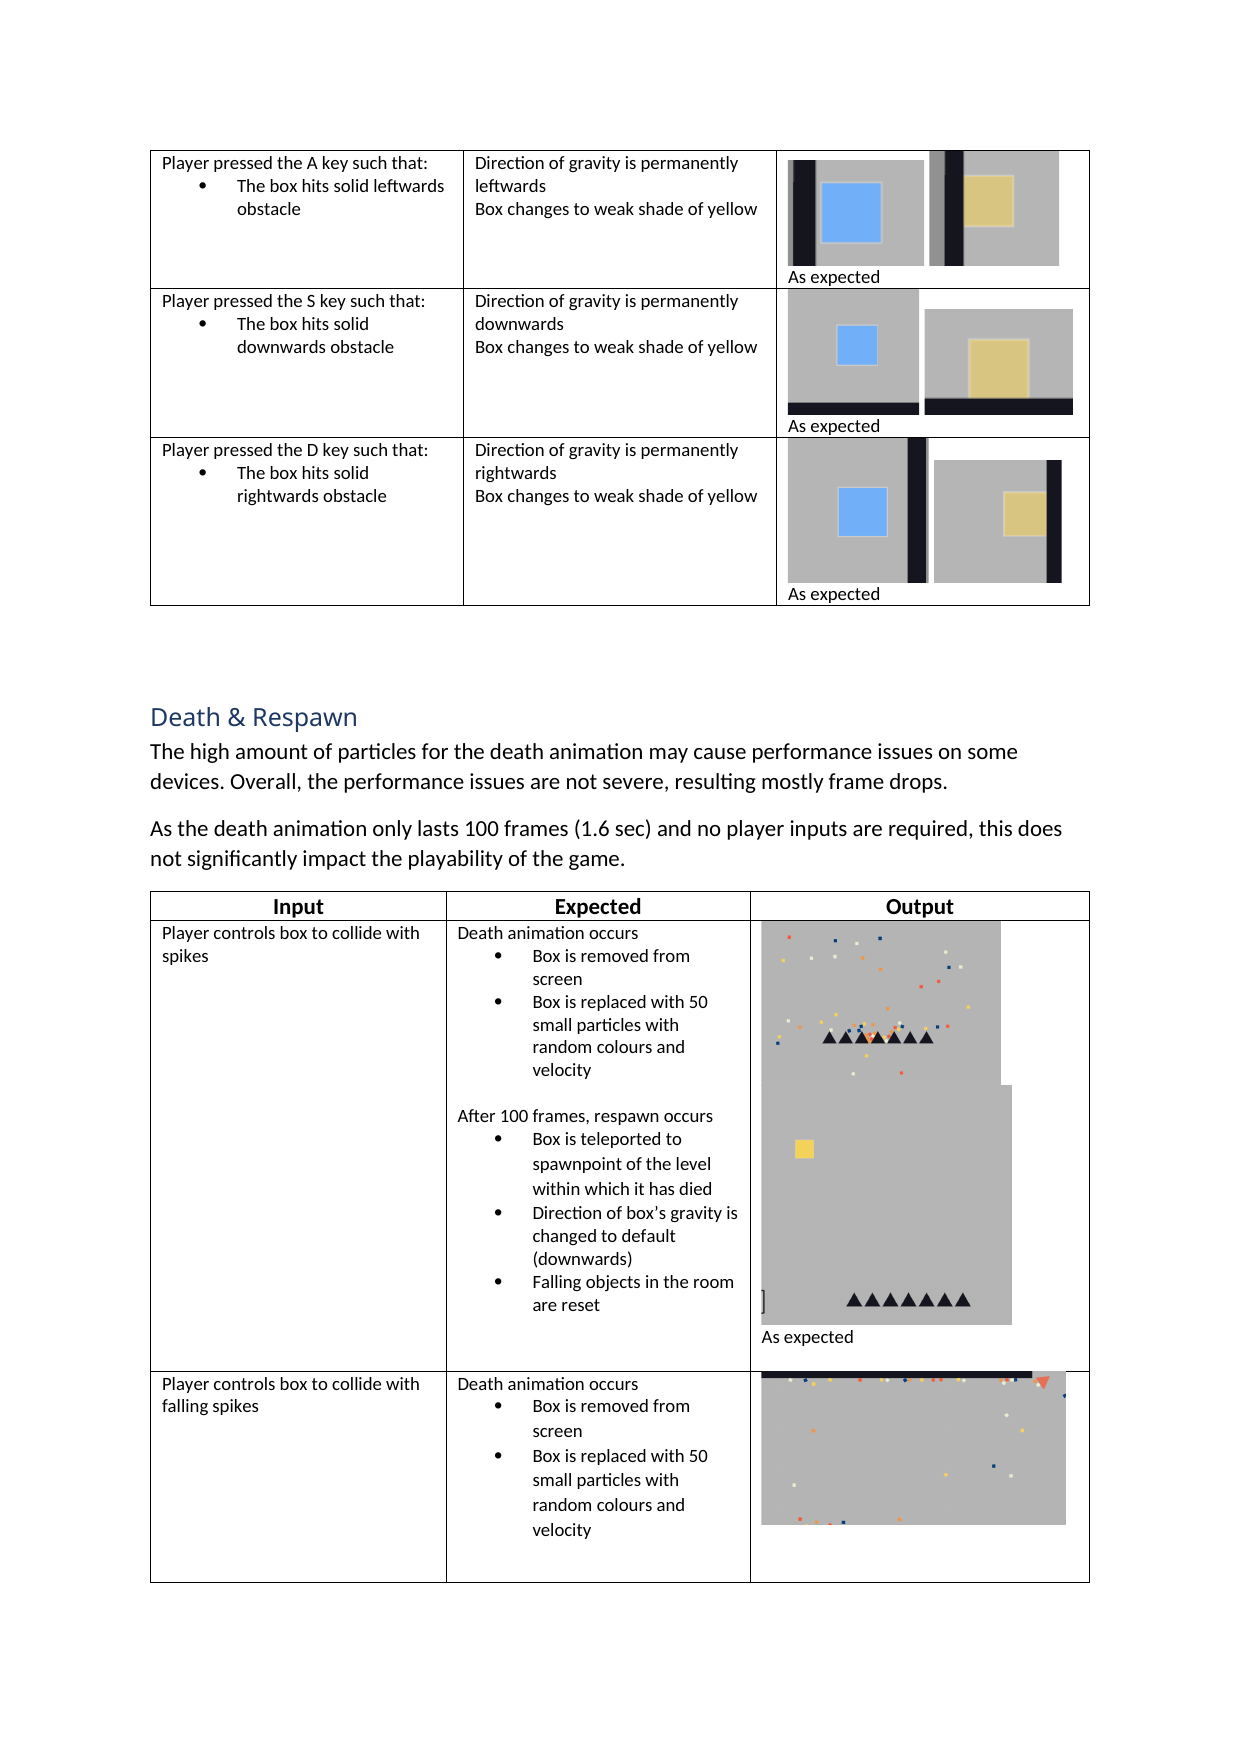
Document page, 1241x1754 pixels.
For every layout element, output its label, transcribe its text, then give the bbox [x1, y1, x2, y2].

table_header Output [751, 892, 1089, 920]
table_header Expected [447, 892, 750, 920]
table_cell Direction of gravity is permanently downwards Box changes to weak shade of yellow [464, 289, 776, 437]
table_cell Direction of gravity is permanently leftwards Box changes to weak shade of yellow [464, 151, 776, 288]
table_cell As expected [777, 438, 1089, 605]
picture [934, 460, 1062, 583]
table_cell Player controls box to collide with spikes [151, 921, 446, 1371]
picture [787, 160, 925, 266]
table_cell As expected [777, 289, 1089, 437]
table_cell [151, 1372, 446, 1582]
picture [761, 921, 1012, 1325]
table_cell As expected [777, 151, 1089, 288]
table_cell As expected [751, 1372, 1089, 1582]
table_cell As expected [751, 921, 1089, 1371]
table_cell Player pressed the D key such that: The box hits solid rightwards obstacle [151, 438, 463, 605]
picture [929, 151, 1060, 266]
subtitle Death & Respawn [150, 700, 1090, 734]
picture [924, 309, 1073, 415]
text As the death animation only lasts 100 frames (1.6 sec) and no player inputs are required, this does not significantly impact the playability of the game. [150, 814, 1090, 872]
picture [787, 289, 920, 415]
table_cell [447, 1372, 750, 1582]
text The high amount of particles for the death animation may cause performance issues on some devices. Overall, the performance issues are not severe, resulting mostly frame drops. [150, 737, 1090, 795]
table_cell Direction of gravity is permanently rightwards Box changes to weak shade of yellow [464, 438, 776, 605]
table_header Input [151, 892, 446, 920]
picture [761, 1371, 1066, 1525]
table_cell Player pressed the S key such that: The box hits solid downwards obstacle [151, 289, 463, 437]
picture [787, 438, 929, 583]
table_cell Player pressed the A key such that: The box hits solid leftwards obstacle [151, 151, 463, 288]
